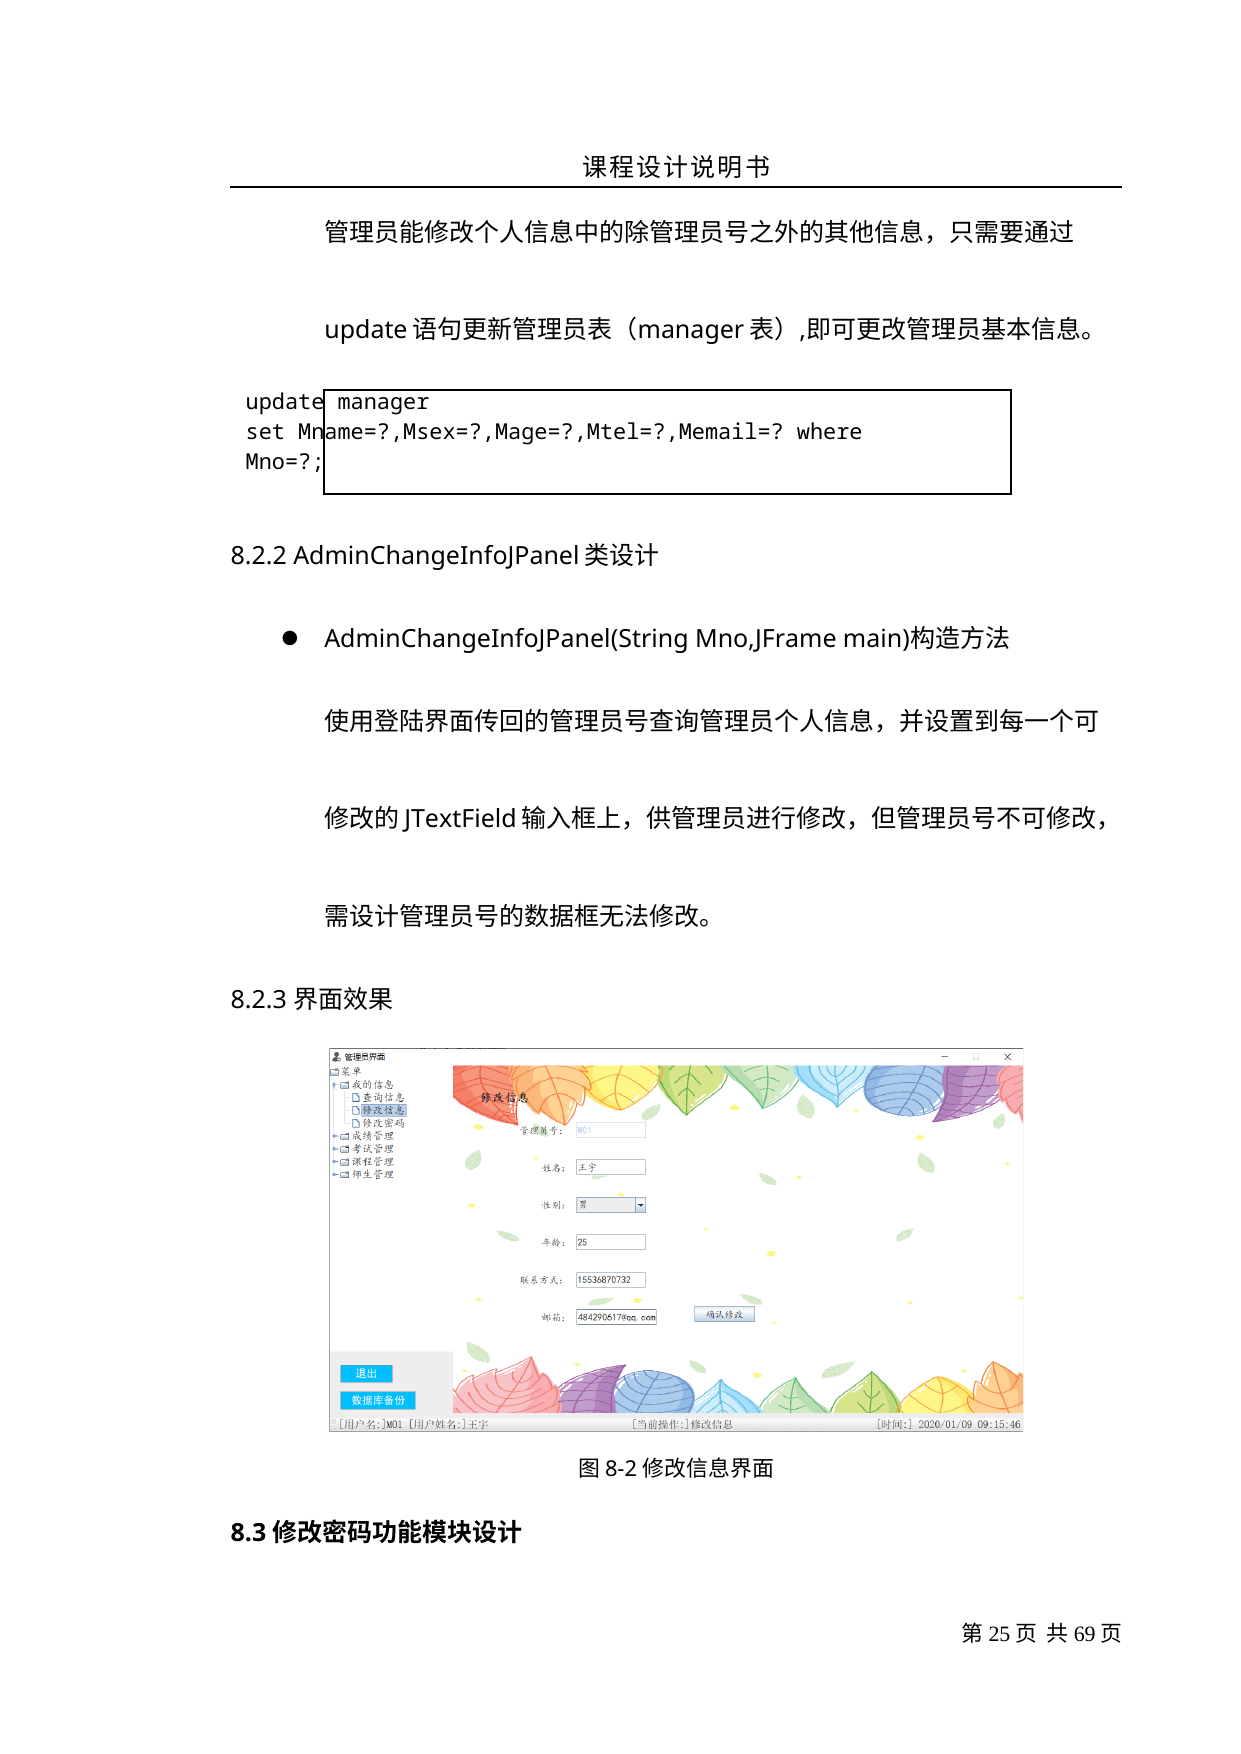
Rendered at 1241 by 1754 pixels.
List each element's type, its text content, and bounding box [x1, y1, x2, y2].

text 8.3 修改密码功能模块设计 [230, 1498, 1122, 1563]
text 8.2.3 界面效果 [230, 965, 1122, 1030]
text 图8-2 修改信息界面 [230, 1450, 1122, 1483]
list AdminChangeInfoJPanel(String Mno,JFrame main)构造方法 [280, 604, 1122, 669]
picture [329, 1048, 1024, 1432]
list 管理员能修改个人信息中的除管理员号之外的其他信息，只需要通过update语句更新管理员表（manager表）,即可更改管理员基本信息。 [324, 198, 1122, 361]
text 8.2.2 AdminChangeInfoJPanel类设计 [230, 521, 1122, 586]
list 使用登陆界面传回的管理员号查询管理员个人信息，并设置到每一个可修改的JTextField输入框上，供管理员进行修改，但管理员号不可修改，需设计管理员号的数据框无法修改。 [324, 687, 1122, 947]
